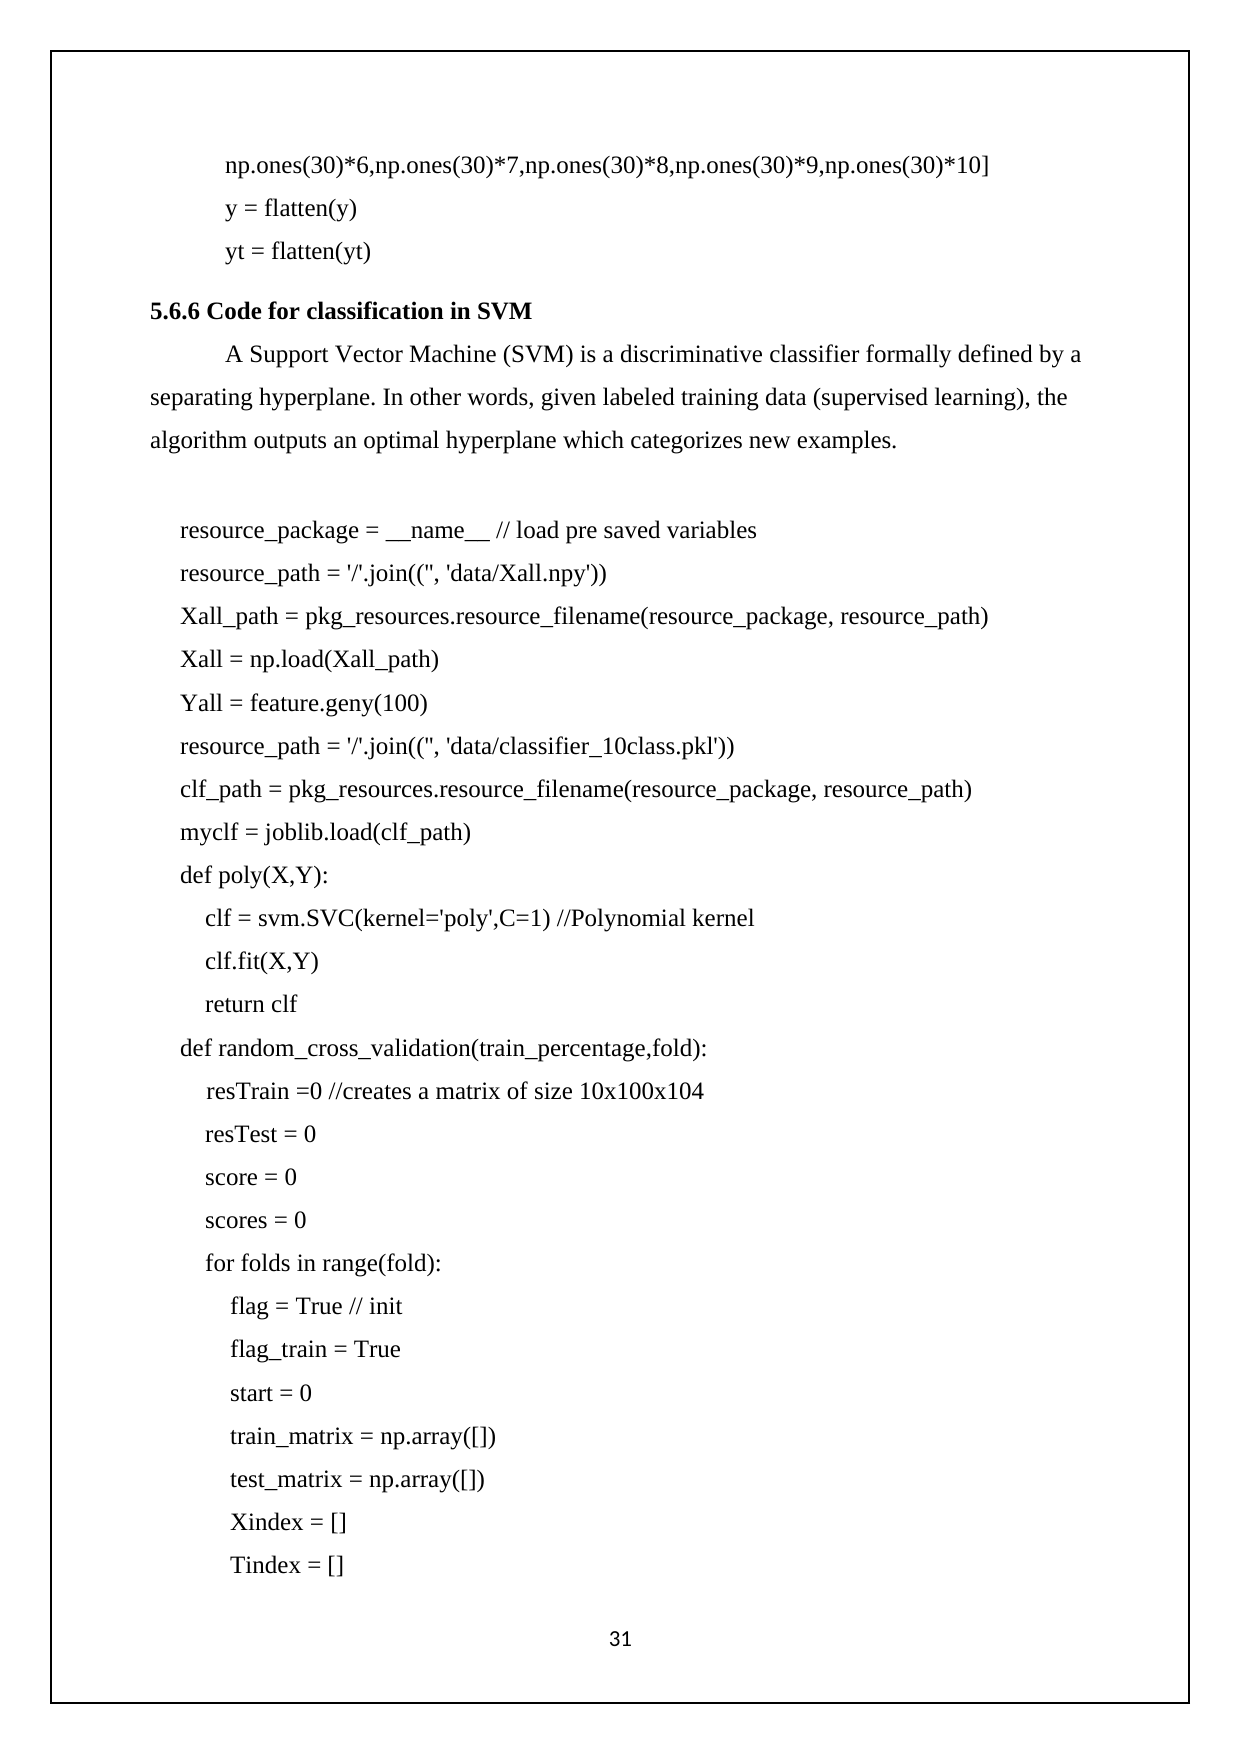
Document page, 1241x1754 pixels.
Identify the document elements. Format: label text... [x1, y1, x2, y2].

text clf_path = pkg_resources.resource_filename(resource_package, resource_path) [150, 774, 1090, 803]
text resource_package = __name__ // load pre saved variables [150, 515, 1090, 544]
text for folds in range(fold): [150, 1248, 1090, 1277]
text clf = svm.SVC(kernel='poly',C=1) //Polynomial kernel [150, 903, 1090, 932]
text score = 0 [150, 1162, 1090, 1191]
text def random_cross_validation(train_percentage,fold): [150, 1033, 1090, 1061]
text flag_train = True [150, 1334, 1090, 1363]
text return clf [150, 989, 1090, 1018]
text def poly(X,Y): [150, 860, 1090, 889]
text Xindex = [] [150, 1507, 1090, 1536]
text myclf = joblib.load(clf_path) [150, 817, 1090, 846]
text train_matrix = np.array([]) [150, 1421, 1090, 1449]
text resTest = 0 [150, 1119, 1090, 1148]
text resTrain =0 //creates a matrix of size 10x100x104 [150, 1076, 1090, 1104]
text test_matrix = np.array([]) [150, 1464, 1090, 1493]
text np.ones(30)*6,np.ones(30)*7,np.ones(30)*8,np.ones(30)*9,np.ones(30)*10] [150, 150, 1090, 179]
text A Support Vector Machine (SVM) is a discriminative classifier formally defined by a separating hyperplane. In other words, given labeled training data (supervised learning), the algorithm outputs an optimal hyperplane which categorizes new examples. [150, 339, 1090, 454]
text clf.fit(X,Y) [150, 946, 1090, 975]
text yt = flatten(yt) [150, 236, 1090, 265]
text Yall = feature.geny(100) [150, 688, 1090, 716]
text Xall_path = pkg_resources.resource_filename(resource_package, resource_path) [150, 601, 1090, 630]
text y = flatten(y) [150, 193, 1090, 222]
text 5.6.6 Code for classification in SVM [150, 296, 1090, 325]
text scores = 0 [150, 1205, 1090, 1234]
text start = 0 [150, 1378, 1090, 1406]
text Xall = np.load(Xall_path) [150, 644, 1090, 673]
text Tindex = [] [150, 1550, 1090, 1579]
text resource_path = '/'.join(('', 'data/Xall.npy')) [150, 558, 1090, 587]
text resource_path = '/'.join(('', 'data/classifier_10class.pkl')) [150, 731, 1090, 759]
text flag = True // init [150, 1291, 1090, 1320]
